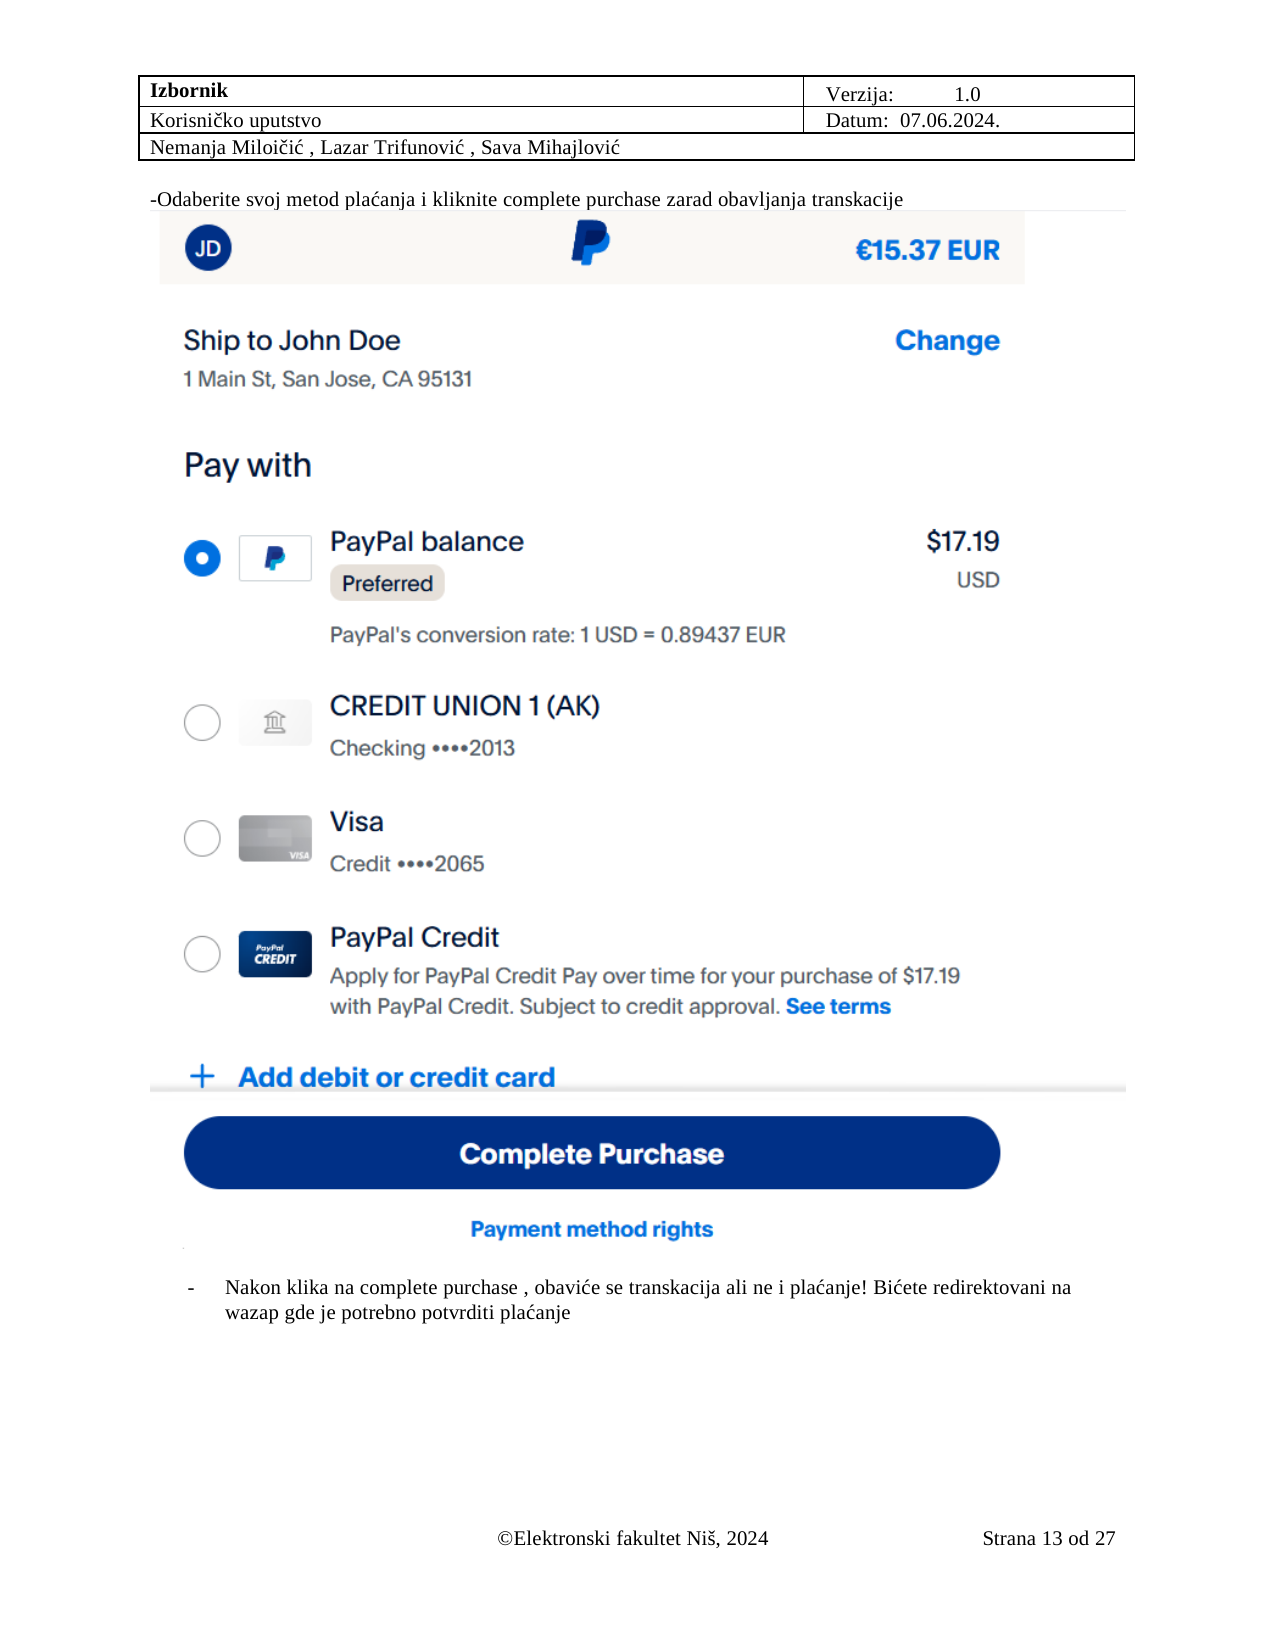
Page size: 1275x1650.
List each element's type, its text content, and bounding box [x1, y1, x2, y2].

text -Odaberite svoj metod plaćanja i kliknite complete purchase zarad obavljanja transkacije [150, 185, 1125, 210]
list Nakon klika na complete purchase , obaviće se transkacija ali ne i plaćanje! Bićete redirektovani na wazap gde je potrebno potvrditi plaćanje [187, 1274, 1125, 1399]
picture [150, 210, 1126, 1249]
